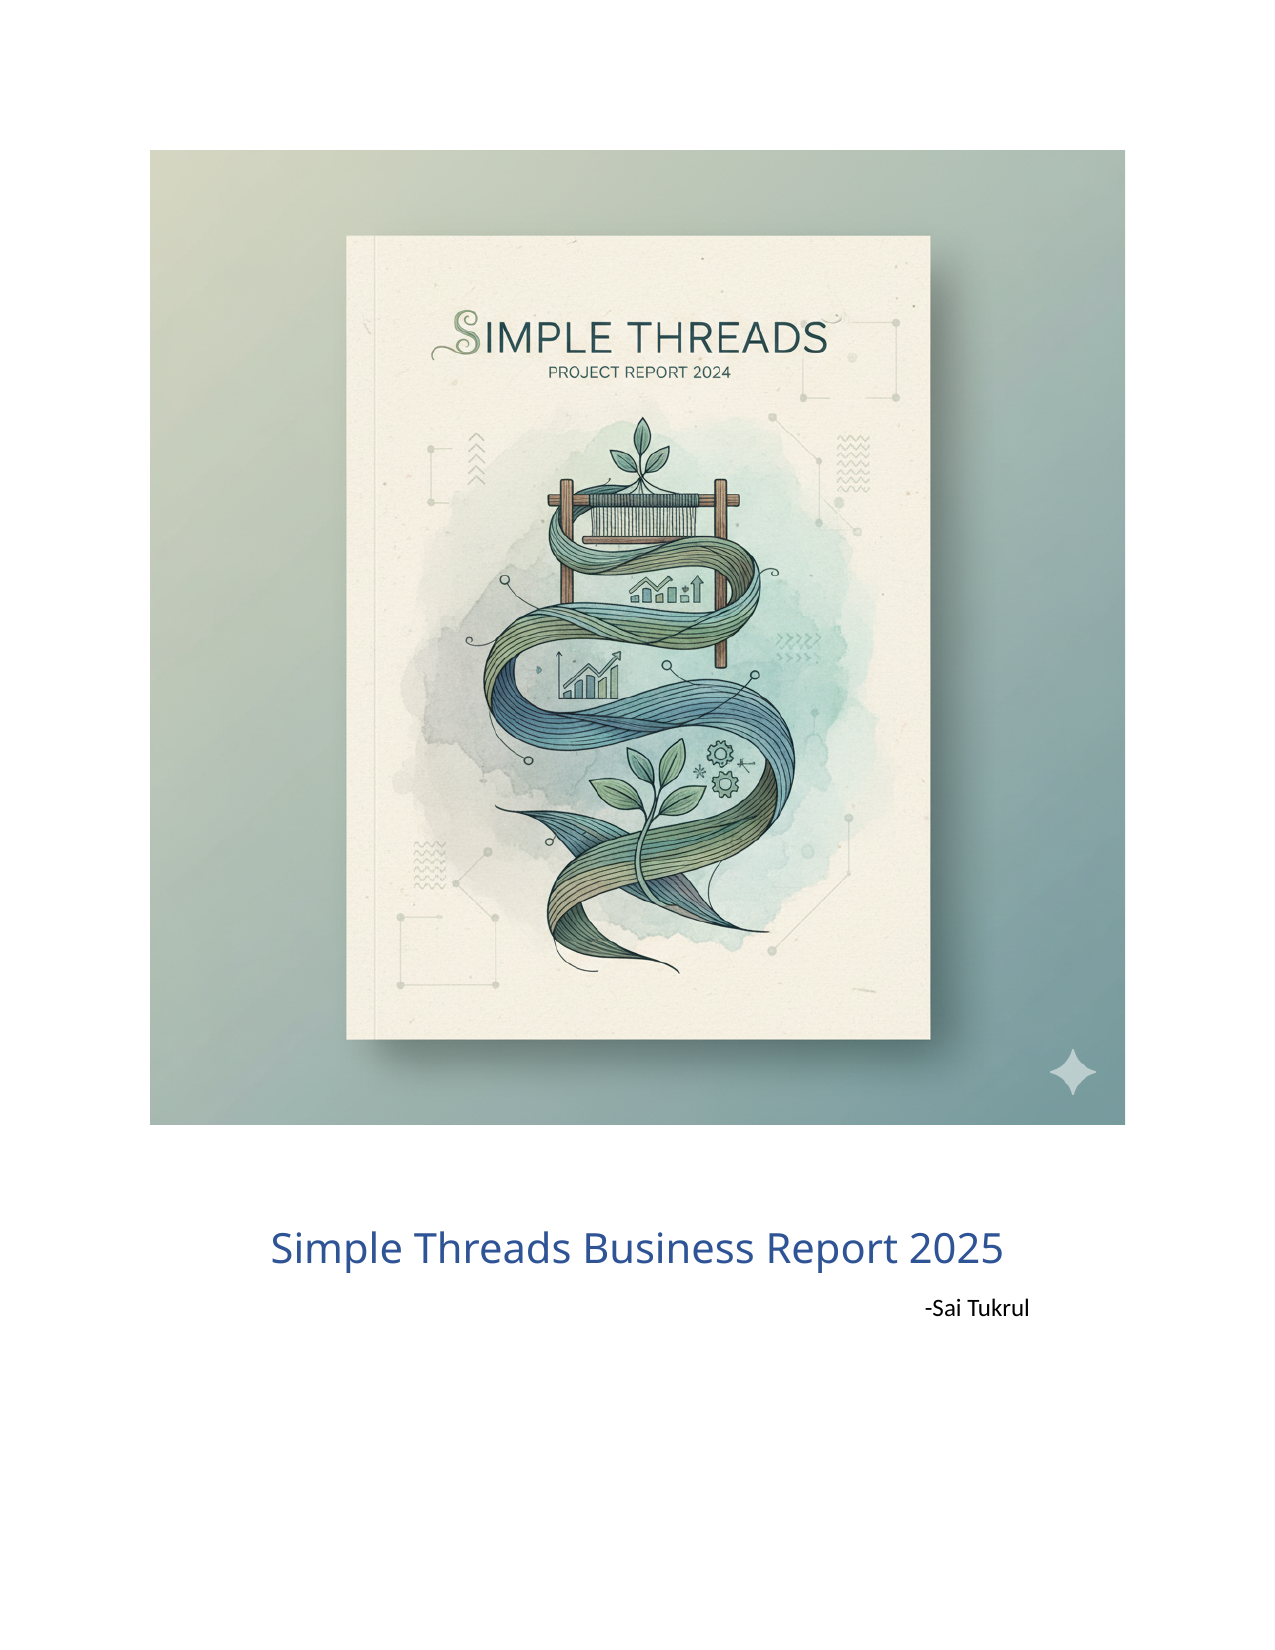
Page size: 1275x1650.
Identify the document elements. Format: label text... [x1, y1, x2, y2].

subtitle Simple Threads Business Report 2025 [150, 1219, 1125, 1275]
text -Sai Tukrul [150, 1292, 1125, 1323]
picture [150, 150, 1125, 1125]
